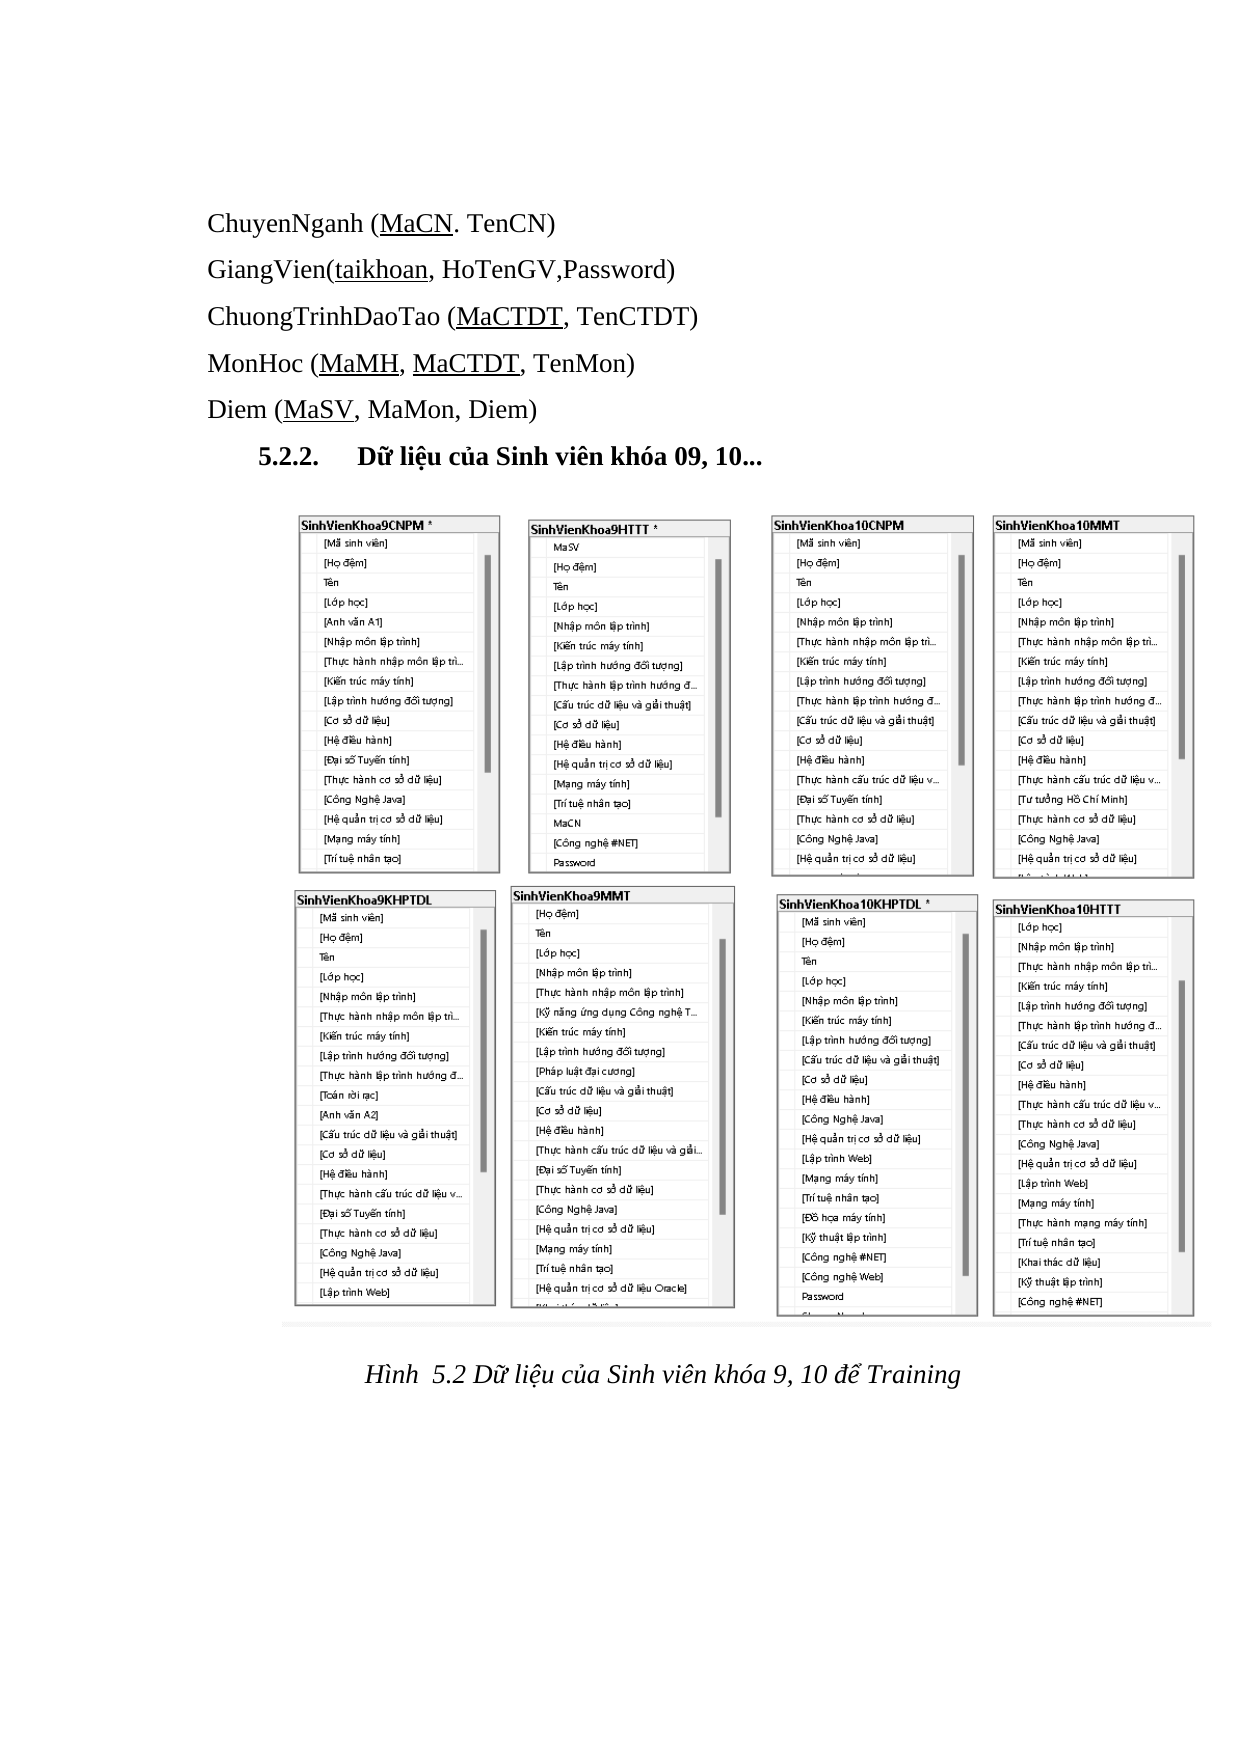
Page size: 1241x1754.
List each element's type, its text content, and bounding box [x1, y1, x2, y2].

list Dữ liệu của Sinh viên khóa 09, 10... [258, 440, 1122, 471]
picture [282, 503, 1212, 1327]
text GiangVien(taikhoan, HoTenGV,Password) [207, 254, 1122, 285]
text MonHoc (MaMH, MaCTDT, TenMon) [207, 347, 1122, 378]
text Hình 5.2 Dữ liệu của Sinh viên khóa 9, 10 để Training [207, 1358, 1122, 1389]
text Diem (MaSV, MaMon, Diem) [207, 394, 1122, 425]
text ChuyenNganh (MaCN. TenCN) [207, 207, 1122, 238]
text ChuongTrinhDaoTao (MaCTDT, TenCTDT) [207, 300, 1122, 331]
